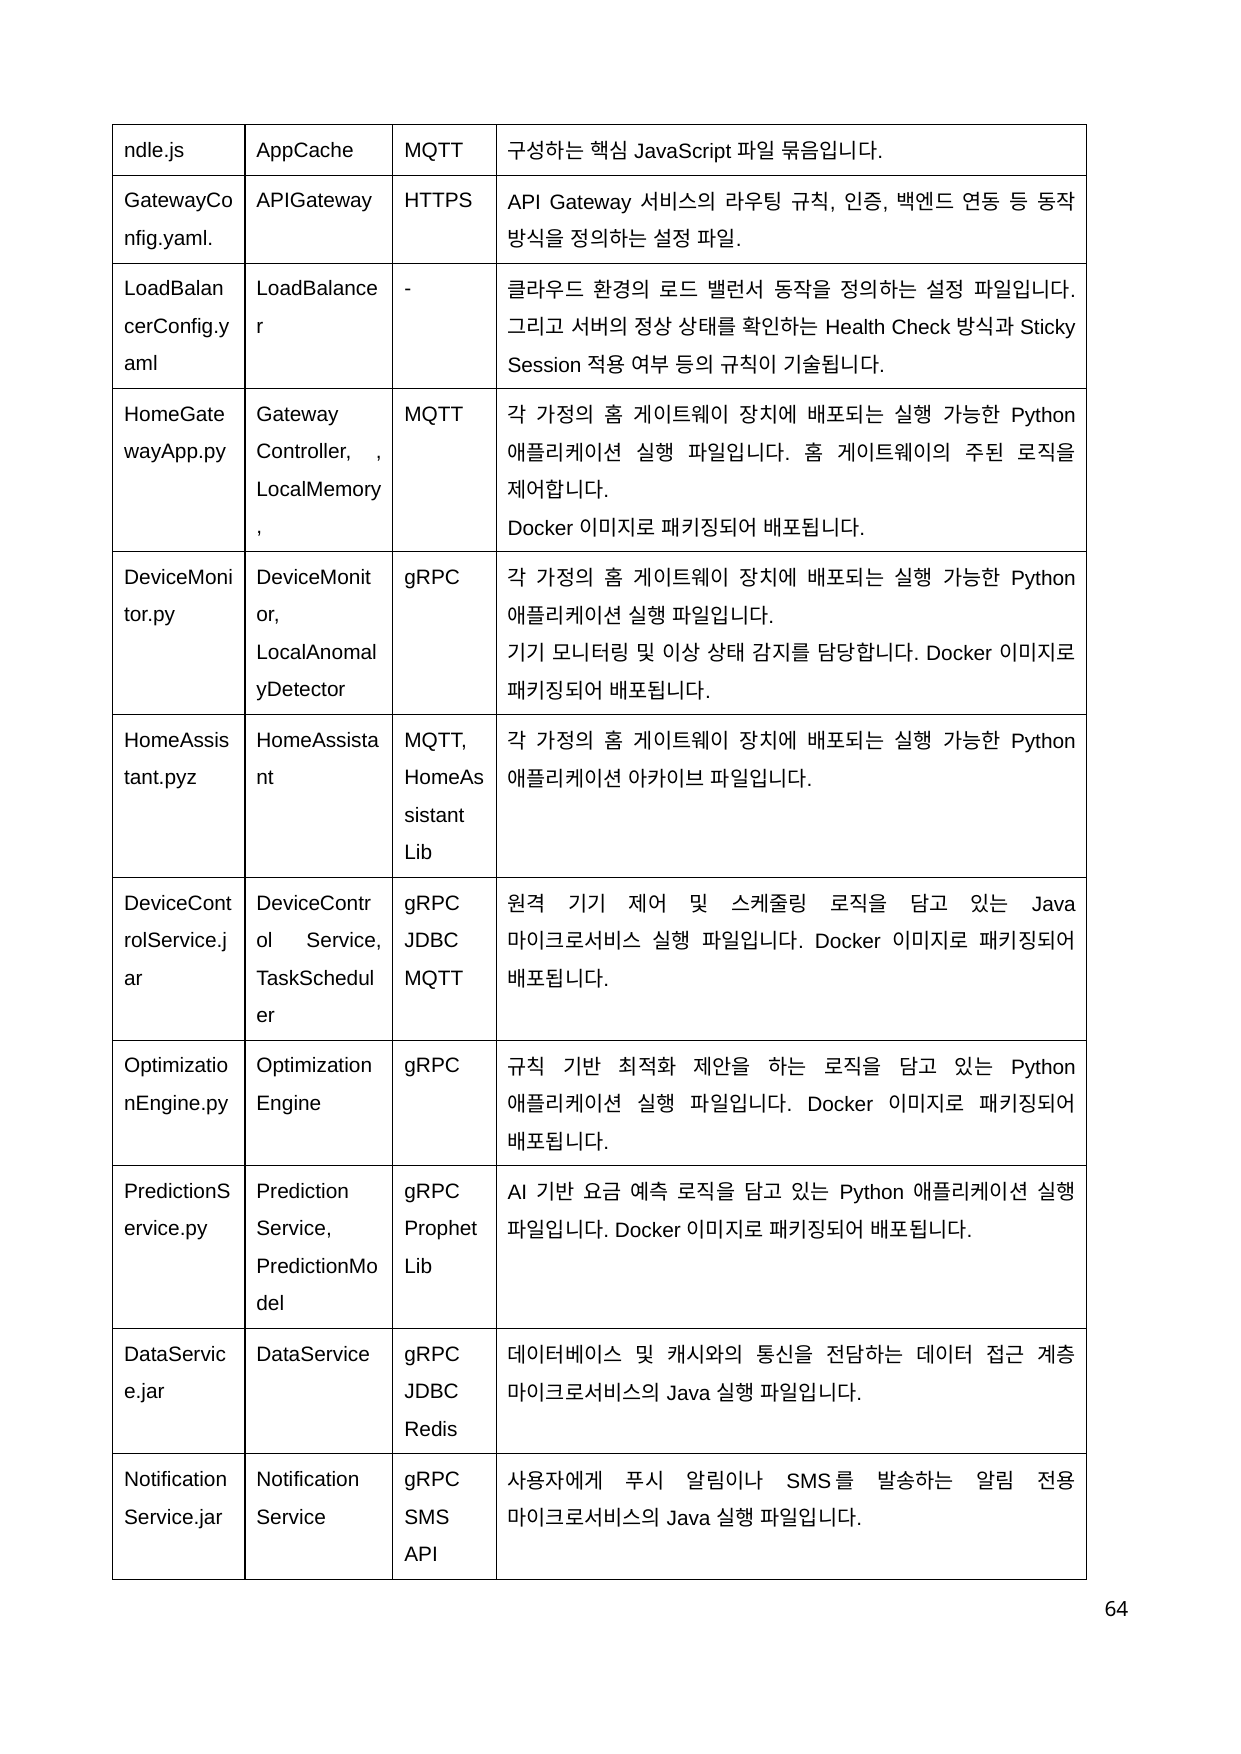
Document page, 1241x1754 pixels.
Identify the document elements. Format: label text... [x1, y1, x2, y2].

table_cell - [393, 264, 496, 388]
table_cell MQTT [393, 389, 496, 551]
table_cell MQTT, HomeAssistant Lib [393, 715, 496, 877]
table_cell LoadBalancerConfig.yaml [113, 264, 244, 388]
table_cell gRPC [393, 1041, 496, 1165]
table_cell DataService [246, 1329, 392, 1453]
table_cell 각 가정의 홈 게이트웨이 장치에 배포되는 실행 가능한 Python 애플리케이션 실행 파일입니다. 홈 게이트웨이의 주된 로직을 제어합니다. Docker 이미지로 패키징되어 배포됩니다. [497, 389, 1086, 551]
table_cell OptimizationEngine.py [113, 1041, 244, 1165]
table_cell AI 기반 요금 예측 로직을 담고 있는 Python 애플리케이션 실행 파일입니다. Docker 이미지로 패키징되어 배포됩니다. [497, 1166, 1086, 1328]
table_cell 각 가정의 홈 게이트웨이 장치에 배포되는 실행 가능한 Python 애플리케이션 아카이브 파일입니다. [497, 715, 1086, 877]
table_cell HTTPS [393, 176, 496, 262]
table_cell GatewayConfig.yaml. [113, 176, 244, 262]
table_cell 클라우드 환경의 로드 밸런서 동작을 정의하는 설정 파일입니다. 그리고 서버의 정상 상태를 확인하는 Health Check 방식과 Sticky Session 적용 여부 등의 규칙이 기술됩니다. [497, 264, 1086, 388]
table_cell PredictionService.py [113, 1166, 244, 1328]
table_cell HTTPS MQTT [393, 125, 496, 174]
table_cell APIGateway [246, 176, 392, 262]
table_cell Gateway Controller, , LocalMemory, [246, 389, 392, 551]
table_cell 사용자에게 푸시 알림이나 SMS를 발송하는 알림 전용 마이크로서비스의 Java 실행 파일입니다. [497, 1454, 1086, 1579]
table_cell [497, 125, 1086, 174]
table_cell HomeGatewayApp.py [113, 389, 244, 551]
table_cell Prediction Service, PredictionModel [246, 1166, 392, 1328]
table_cell gRPC [393, 552, 496, 714]
table_cell Notification Service [246, 1454, 392, 1579]
table_cell API Gateway 서비스의 라우팅 규칙, 인증, 백엔드 연동 등 동작 방식을 정의하는 설정 파일. [497, 176, 1086, 262]
table_cell OptimizationEngine [246, 1041, 392, 1165]
table_cell HomeAssistant.pyz [113, 715, 244, 877]
table_cell DeviceMonitor.py [113, 552, 244, 714]
table_cell WebAppBundle.js [113, 125, 244, 174]
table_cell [246, 125, 392, 174]
table_cell LoadBalancer [246, 264, 392, 388]
table_cell HomeAssistant [246, 715, 392, 877]
table_cell DataService.jar [113, 1329, 244, 1453]
table_cell 규칙 기반 최적화 제안을 하는 로직을 담고 있는 Python 애플리케이션 실행 파일입니다. Docker 이미지로 패키징되어 배포됩니다. [497, 1041, 1086, 1165]
table_cell 원격 기기 제어 및 스케줄링 로직을 담고 있는 Java 마이크로서비스 실행 파일입니다. Docker 이미지로 패키징되어 배포됩니다. [497, 878, 1086, 1039]
table_cell DeviceMonitor, LocalAnomalyDetector [246, 552, 392, 714]
table_cell gRPC JDBC Redis [393, 1329, 496, 1453]
table_cell gRPC SMS API [393, 1454, 496, 1579]
table_cell gRPC Prophet Lib [393, 1166, 496, 1328]
table_cell NotificationService.jar [113, 1454, 244, 1579]
table_cell 데이터베이스 및 캐시와의 통신을 전담하는 데이터 접근 계층 마이크로서비스의 Java 실행 파일입니다. [497, 1329, 1086, 1453]
table_cell 각 가정의 홈 게이트웨이 장치에 배포되는 실행 가능한 Python 애플리케이션 실행 파일입니다. 기기 모니터링 및 이상 상태 감지를 담당합니다. Docker 이미지로 패키징되어 배포됩니다. [497, 552, 1086, 714]
table_cell DeviceControl Service, TaskScheduler [246, 878, 392, 1039]
table_cell DeviceControlService.jar [113, 878, 244, 1039]
table_cell gRPC JDBC MQTT [393, 878, 496, 1039]
